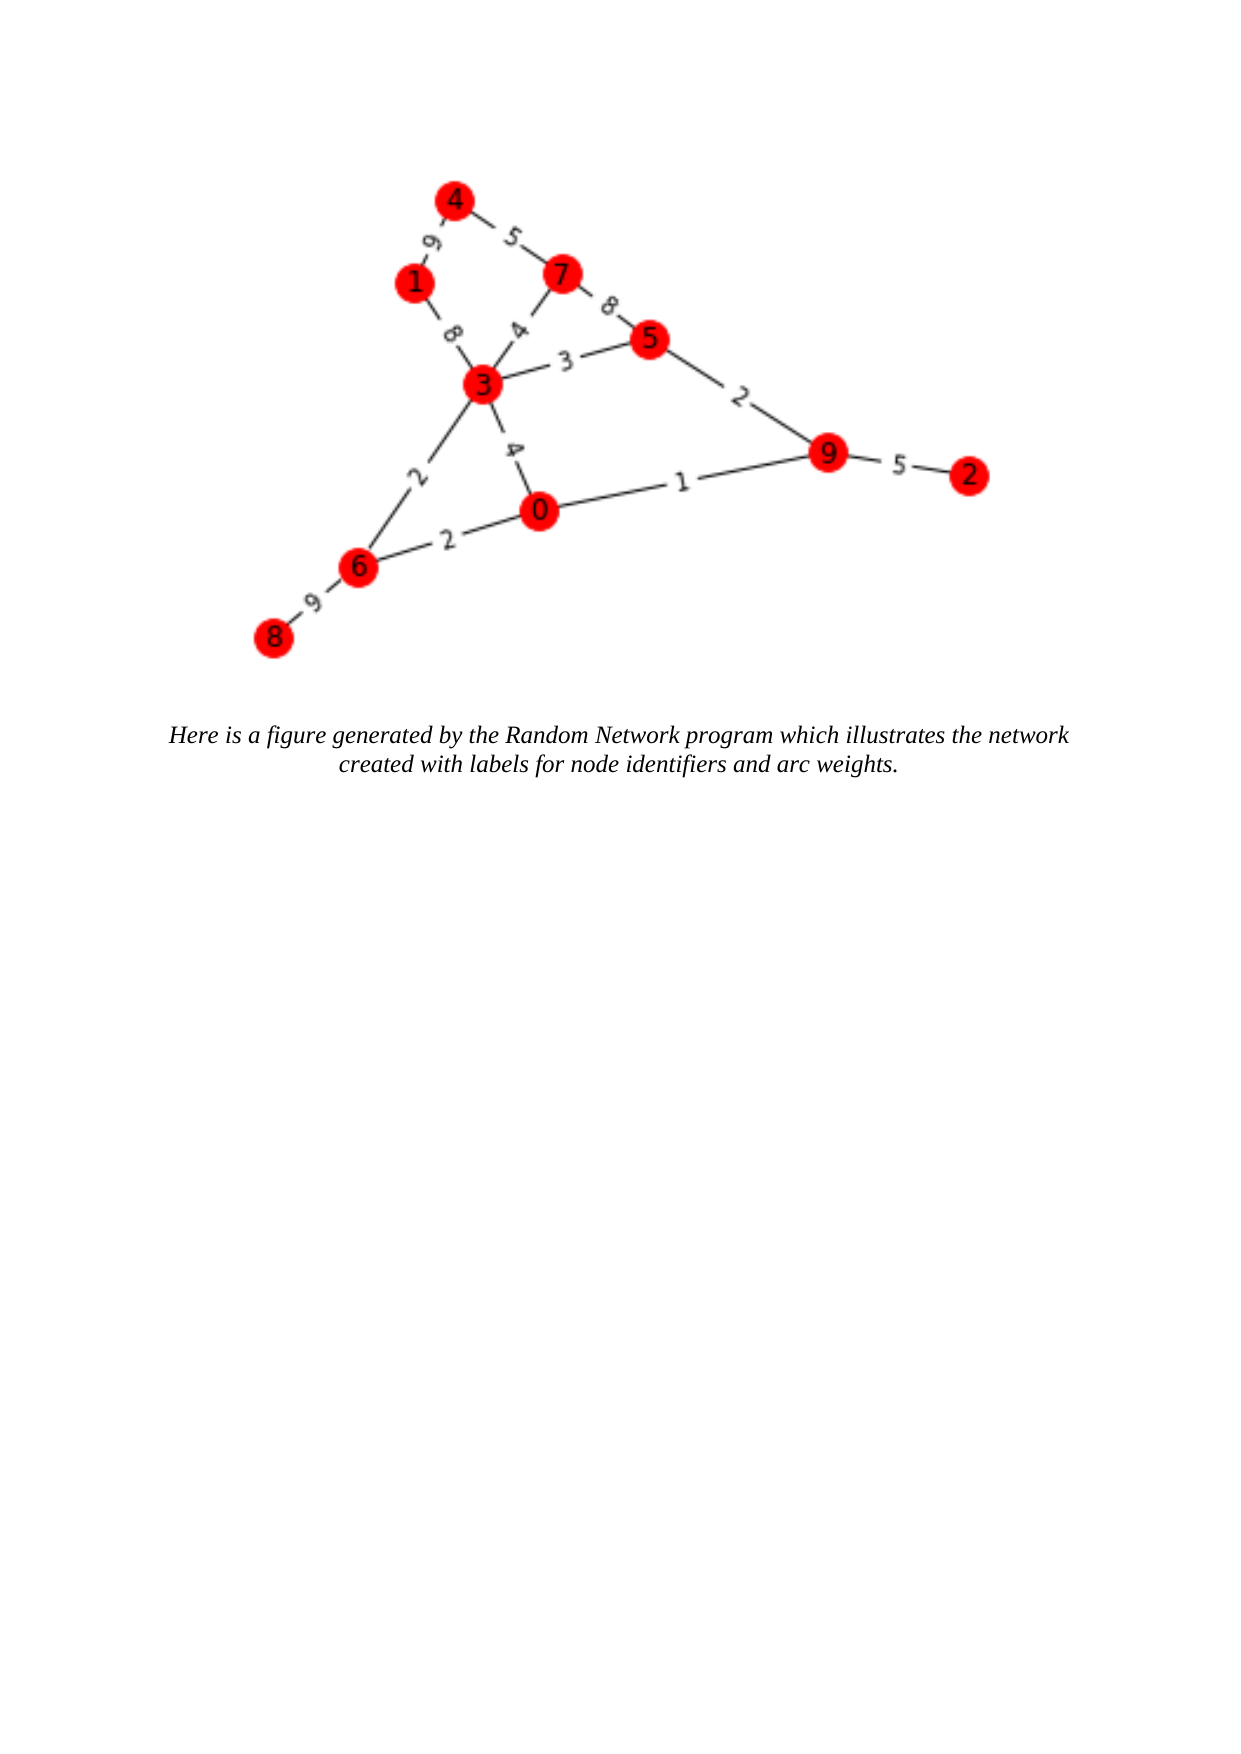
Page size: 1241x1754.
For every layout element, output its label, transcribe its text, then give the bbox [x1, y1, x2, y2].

picture [210, 150, 1030, 692]
text Here is a figure generated by the Random Network program which illustrates the network created with labels for node identifiers and arc weights. [150, 720, 1090, 777]
